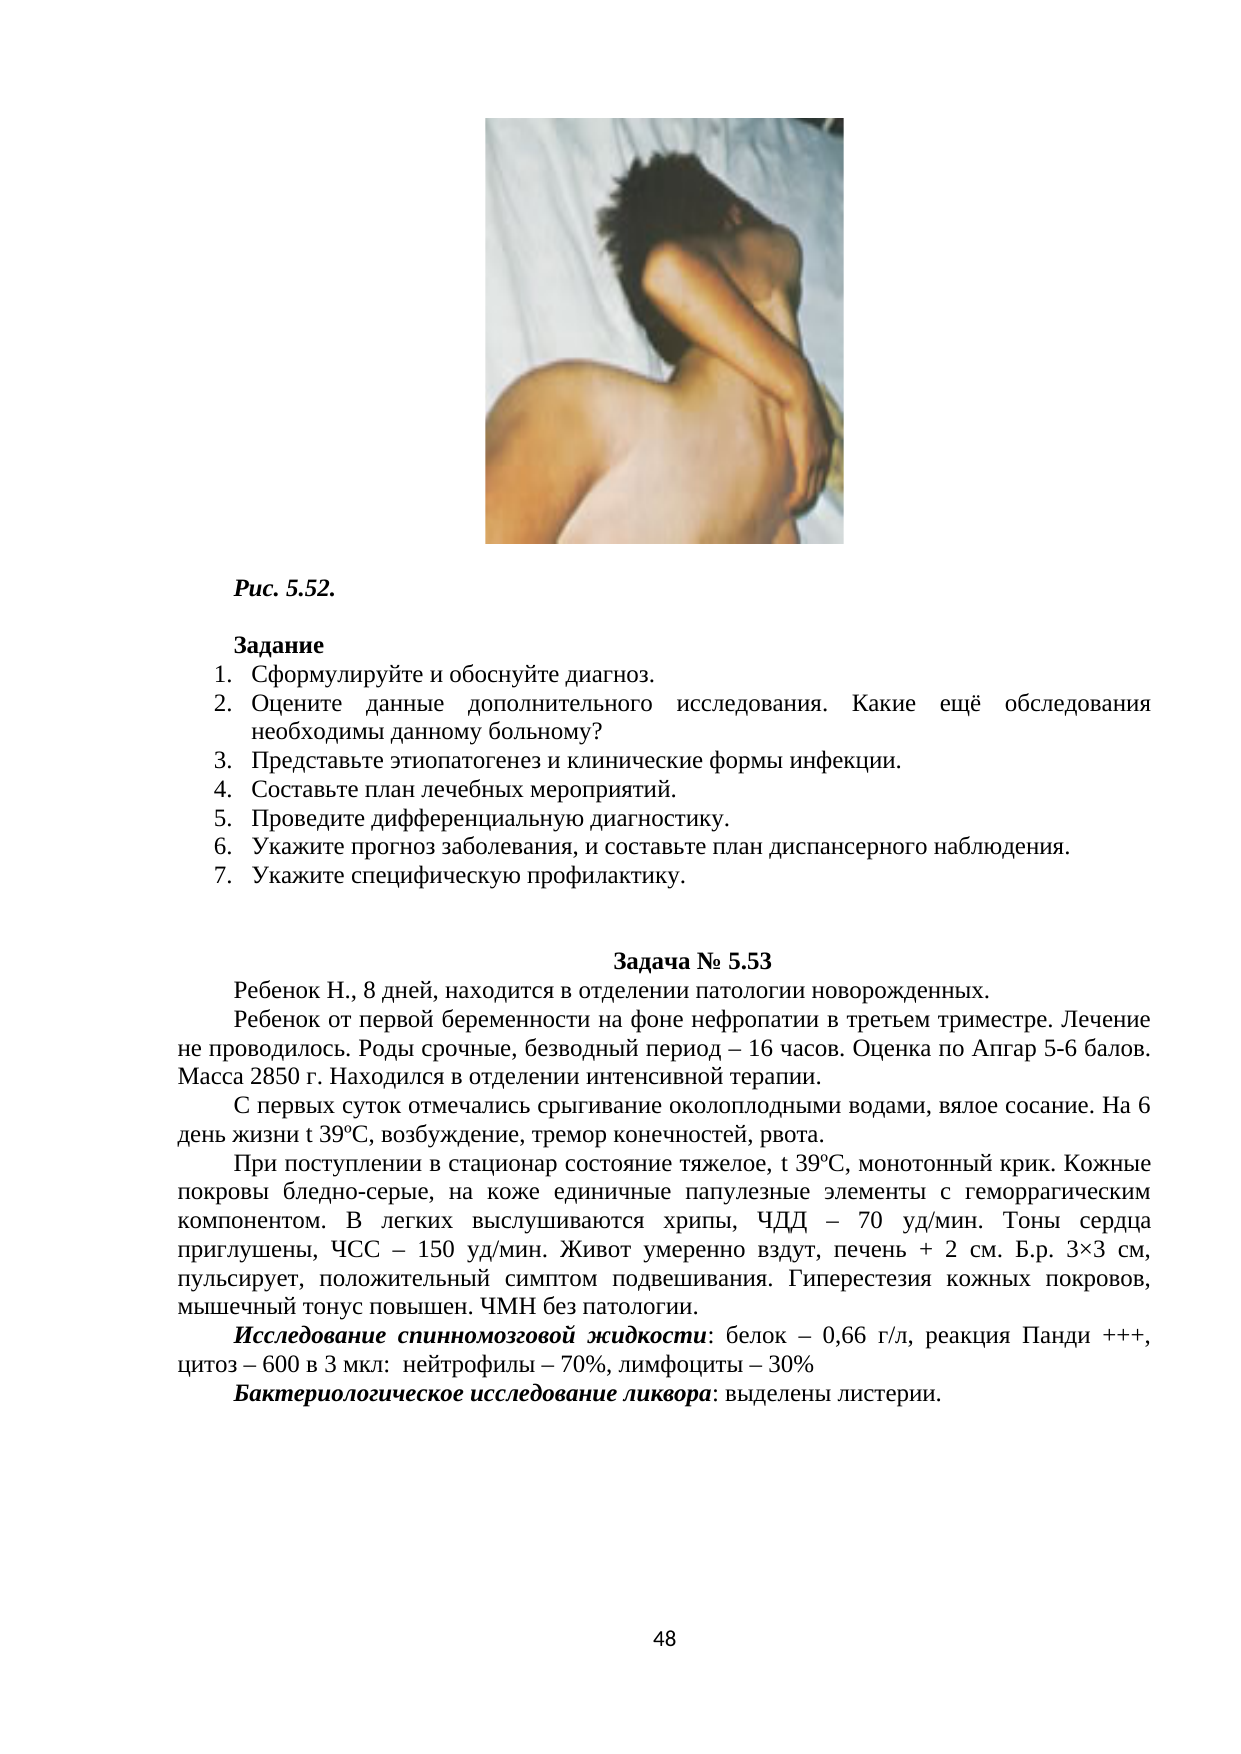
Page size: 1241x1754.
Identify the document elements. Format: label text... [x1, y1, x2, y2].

list Проведите дифференциальную диагностику. [213, 803, 1152, 831]
text С первых суток отмечались срыгивание околоплодными водами, вялое сосание. На 6 день жизни t 39ºС, возбуждение, тремор конечностей, рвота. [177, 1090, 1152, 1148]
text Бактериологическое исследование ликвора: выделены листерии. [177, 1378, 1152, 1406]
text Задача № 5.53 [177, 946, 1152, 975]
picture [485, 118, 844, 544]
list Представьте этиопатогенез и клинические формы инфекции. [213, 745, 1152, 774]
text Ребенок от первой беременности на фоне нефропатии в третьем триместре. Лечение не проводилось. Роды срочные, безводный период – 16 часов. Оценка по Апгар 5-6 балов. Масса 2850 г. Находился в отделении интенсивной терапии. [177, 1004, 1152, 1090]
text Исследование спинномозговой жидкости: белок – 0,66 г/л, реакция Панди +++, цитоз – 600 в 3 мкл: нейтрофилы – 70%, лимфоциты – 30% [177, 1320, 1152, 1378]
list Укажите специфическую профилактику. [213, 860, 1152, 889]
list Оцените данные дополнительного исследования. Какие ещё обследования необходимы данному больному? [213, 688, 1152, 745]
list Сформулируйте и обоснуйте диагноз. [213, 659, 1152, 688]
list Составьте план лечебных мероприятий. [213, 774, 1152, 803]
text Ребенок Н., 8 дней, находится в отделении патологии новорожденных. [177, 975, 1152, 1004]
text Рис. 5.52. [177, 573, 1152, 601]
text При поступлении в стационар состояние тяжелое, t 39ºС, монотонный крик. Кожные покровы бледно-серые, на коже единичные папулезные элементы с геморрагическим компонентом. В легких выслушиваются хрипы, ЧДД – 70 уд/мин. Тоны сердца приглушены, ЧСС – 150 уд/мин. Живот умеренно вздут, печень + 2 см. Б.р. 3×3 см, пульсирует, положительный симптом подвешивания. Гиперестезия кожных покровов, мышечный тонус повышен. ЧМН без патологии. [177, 1148, 1152, 1320]
text Задание [177, 630, 1152, 659]
list Укажите прогноз заболевания, и составьте план диспансерного наблюдения. [213, 831, 1152, 860]
